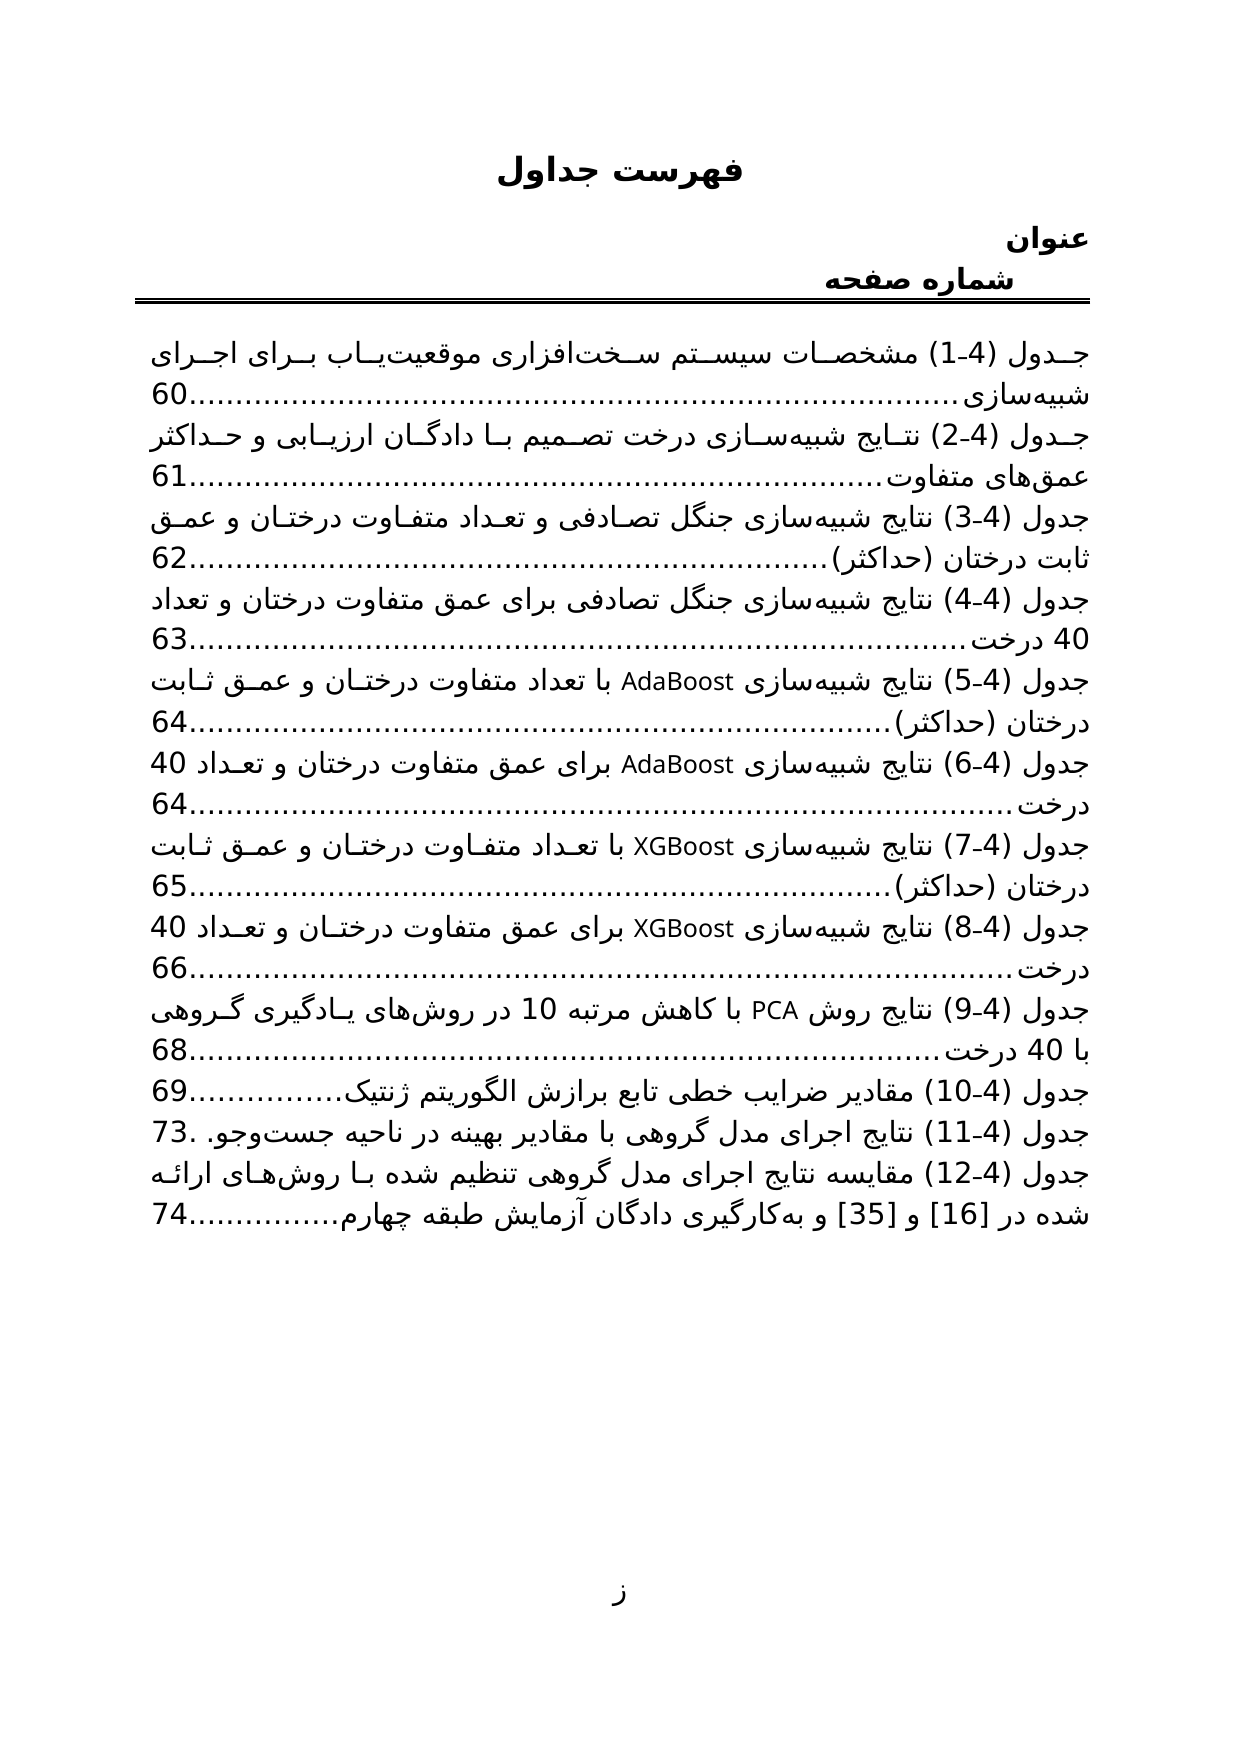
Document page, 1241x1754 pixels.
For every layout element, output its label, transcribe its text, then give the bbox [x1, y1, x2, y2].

text جدول (4˗11) نتایج اجرای مدل گروهی با مقادیر بهینه در ناحیه جست‌وجو 73 [150, 1115, 1090, 1150]
text جدول (4˗4) نتایج شبیه‌سازی جنگل تصادفی برای عمق متفاوت درختان و تعداد 40 درخت 63 [150, 582, 1090, 657]
text جدول (4˗9) نتایج روش PCA با کاهش مرتبه 10 در روش‌های یادگیری گروهی با 40 درخت 68 [150, 992, 1090, 1068]
text جدول (4˗7) نتایج شبیه‌سازی XGBoost با تعداد متفاوت درختان و عمق ثابت درختان (حداکثر) 65 [150, 828, 1090, 903]
text جدول (4˗6) نتایج شبیه‌سازی AdaBoost برای عمق متفاوت درختان و تعداد 40 درخت 64 [150, 746, 1090, 821]
text جدول (4˗3) نتایج شبیه‌سازی جنگل تصادفی و تعداد متفاوت درختان و عمق ثابت درختان (حداکثر) 62 [150, 500, 1090, 575]
text جدول (4˗8) نتایج شبیه‌سازی XGBoost برای عمق متفاوت درختان و تعداد 40 درخت 66 [150, 910, 1090, 985]
text جدول (4˗1) مشخصات سیستم سخت‌افزاری موقعیت‌یاب برای اجرای شبیه‌سازی 60 [150, 336, 1090, 411]
text جدول (4˗5) نتایج شبیه‌سازی AdaBoost با تعداد متفاوت درختان و عمق ثابت درختان (حداکثر) 64 [150, 663, 1090, 739]
text جدول (4˗2) نتایج شبیه‌سازی درخت تصمیم با دادگان ارزیابی و حداکثر عمق‌های متفاوت 61 [150, 418, 1090, 493]
text عنوان شماره صفحه [135, 222, 1090, 298]
text جدول (4˗10) مقادیر ضرایب خطی تابع برازش الگوریتم ژنتیک 69 [150, 1074, 1090, 1109]
text فهرست جداول [150, 150, 1090, 189]
text جدول (4˗12) مقایسه نتایج اجرای مدل گروهی تنظیم شده با روش‌های ارائه شده در [16] و [35] و به‌کارگیری دادگان آزمایش طبقه چهارم 74 [150, 1156, 1090, 1231]
